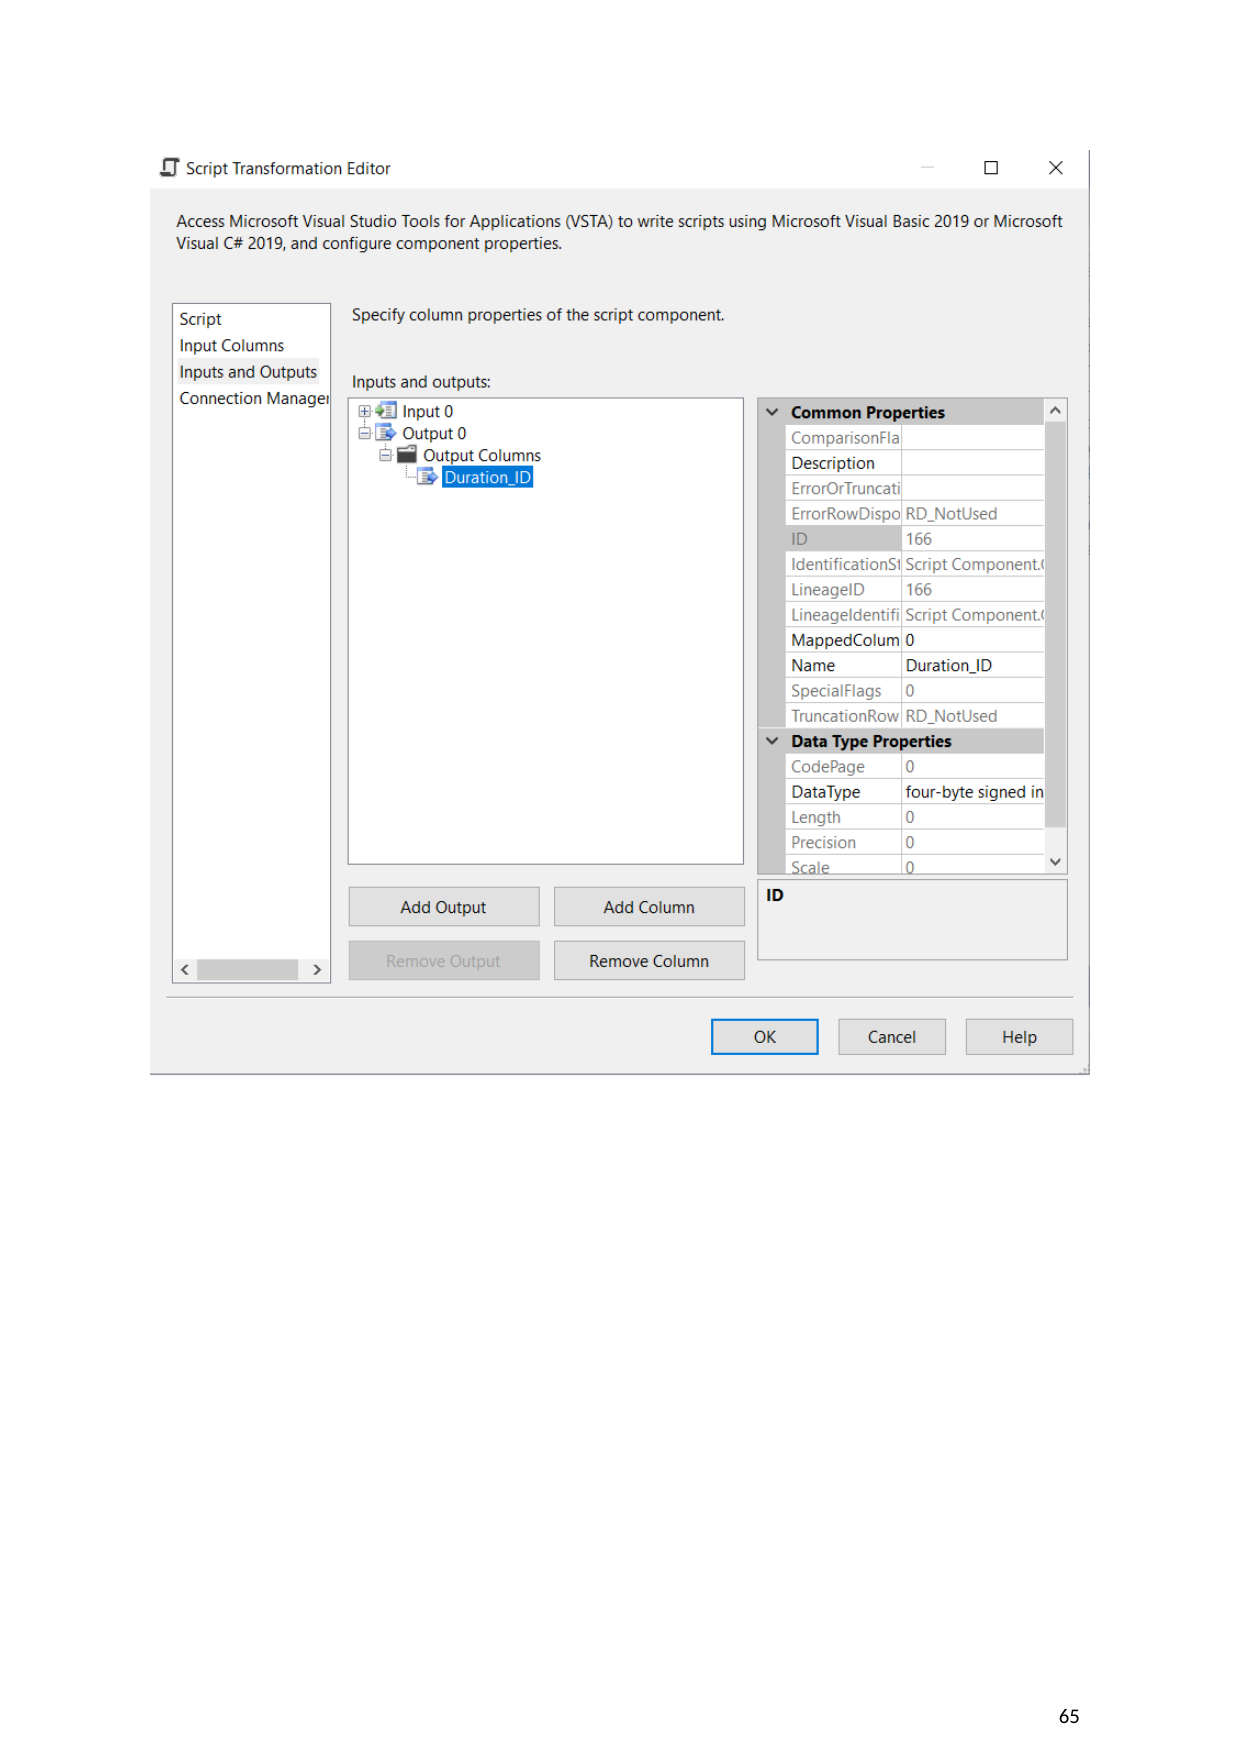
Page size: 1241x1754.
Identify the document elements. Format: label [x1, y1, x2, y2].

picture [150, 150, 1090, 1077]
